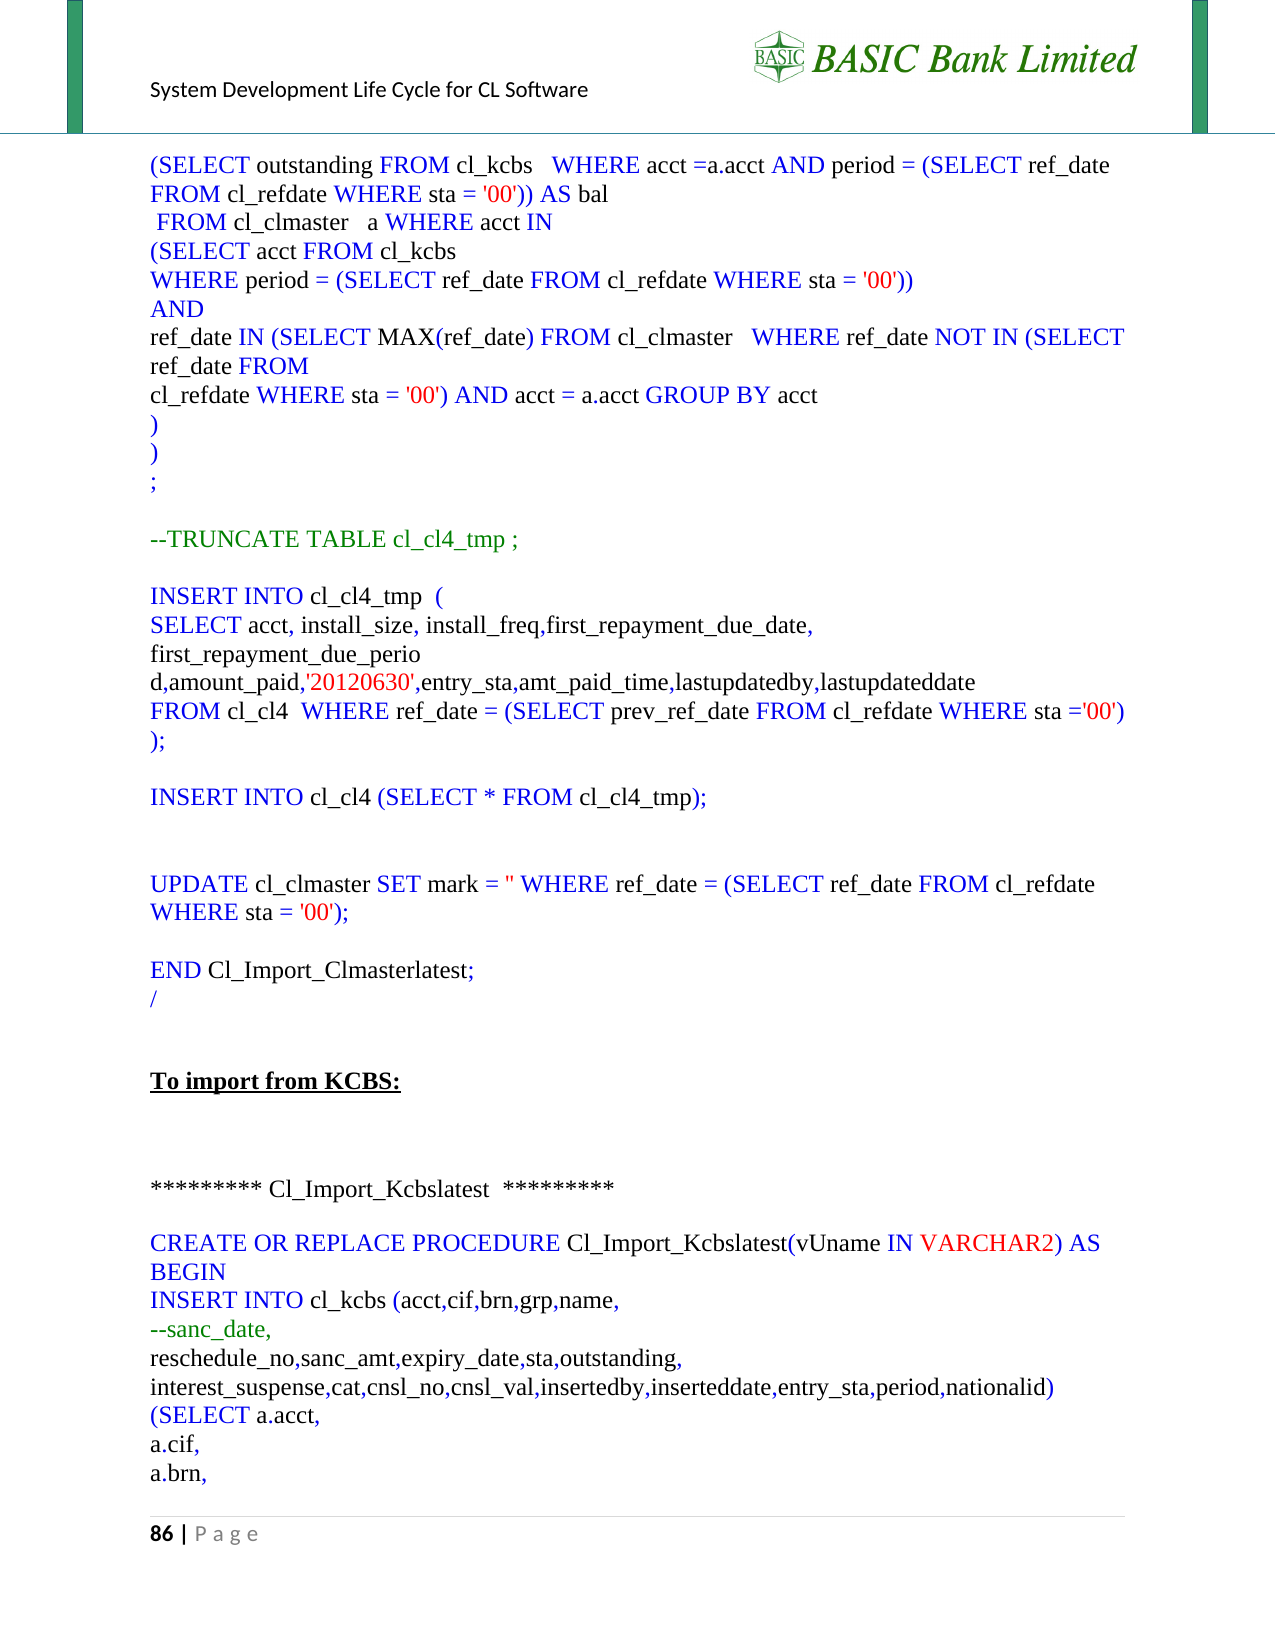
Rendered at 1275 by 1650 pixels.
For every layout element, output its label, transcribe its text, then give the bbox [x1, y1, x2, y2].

text / [150, 984, 1125, 1012]
text WHERE period = (SELECT ref_date FROM cl_refdate WHERE sta = '00')) [150, 265, 1125, 294]
text a.cif, [150, 1429, 1125, 1458]
text cl_refdate WHERE sta = '00') AND acct = a.acct GROUP BY acct [150, 380, 1125, 409]
text ref_date IN (SELECT MAX(ref_date) FROM cl_clmaster WHERE ref_date NOT IN (SELECT ref_date FROM [150, 322, 1125, 380]
text ); [150, 725, 1125, 754]
text To import from KCBS: [150, 1066, 1125, 1095]
text interest_suspense,cat,cnsl_no,cnsl_val,insertedby,inserteddate,entry_sta,period,nationalid) [150, 1372, 1125, 1400]
text --TRUNCATE TABLE cl_cl4_tmp ; [150, 524, 1125, 552]
text INSERT INTO cl_kcbs (acct,cif,brn,grp,name, [150, 1285, 1125, 1314]
text (SELECT acct FROM cl_kcbs [150, 236, 1125, 265]
text (SELECT a.acct, [150, 1400, 1125, 1429]
text ) [150, 437, 1125, 466]
text INSERT INTO cl_cl4 (SELECT * FROM cl_cl4_tmp); [150, 782, 1125, 811]
text INSERT INTO cl_cl4_tmp ( [150, 581, 1125, 610]
text reschedule_no,sanc_amt,expiry_date,sta,outstanding, [150, 1343, 1125, 1372]
text ; [150, 466, 1125, 495]
text FROM cl_cl4 WHERE ref_date = (SELECT prev_ref_date FROM cl_refdate WHERE sta ='00') [150, 696, 1125, 725]
text first_repayment_due_period,amount_paid,'20120630',entry_sta,amt_paid_time,lastupdatedby,lastupdateddate [150, 639, 1125, 696]
text --sanc_date, [150, 1314, 1125, 1343]
picture [749, 29, 1140, 84]
text ********* Cl_Import_Kcbslatest ********* [150, 1174, 1125, 1203]
text SELECT acct, install_size, install_freq,first_repayment_due_date, [150, 610, 1125, 639]
text UPDATE cl_clmaster SET mark = '' WHERE ref_date = (SELECT ref_date FROM cl_refdate WHERE sta = '00'); [150, 869, 1125, 926]
text a.brn, [150, 1458, 1125, 1487]
text (SELECT outstanding FROM cl_kcbs WHERE acct =a.acct AND period = (SELECT ref_date FROM cl_refdate WHERE sta = '00')) AS bal [150, 150, 1125, 207]
text AND [150, 294, 1125, 322]
text ) [150, 409, 1125, 437]
text FROM cl_clmaster a WHERE acct IN [150, 207, 1125, 236]
text END Cl_Import_Clmasterlatest; [150, 955, 1125, 984]
text BEGIN [150, 1257, 1125, 1285]
text CREATE OR REPLACE PROCEDURE Cl_Import_Kcbslatest(vUname IN VARCHAR2) AS [150, 1228, 1125, 1257]
